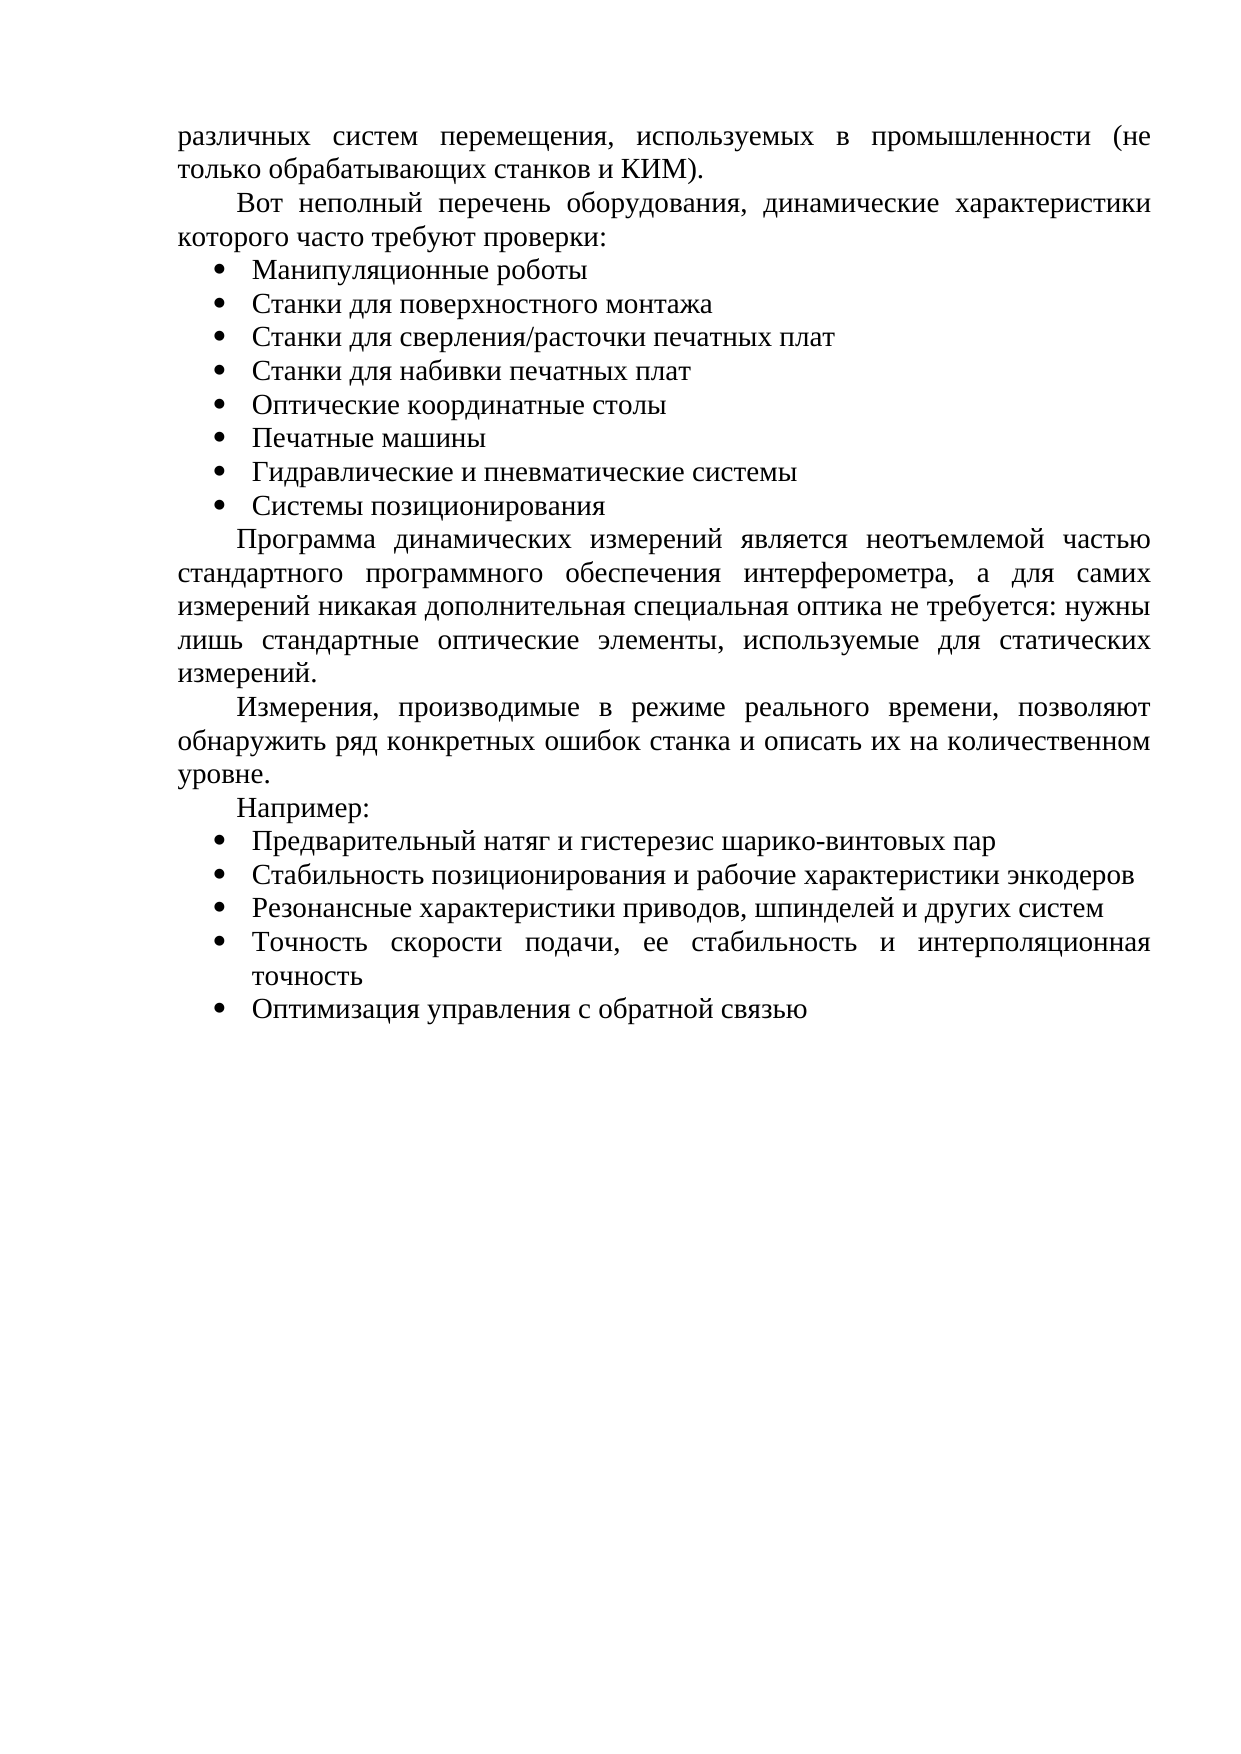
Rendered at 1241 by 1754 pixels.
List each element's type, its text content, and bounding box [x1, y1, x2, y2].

text Программа динамических измерений является неотъемлемой частью стандартного программного обеспечения интерферометра, а для самих измерений никакая дополнительная специальная оптика не требуется: нужны лишь стандартные оптические элементы, используемые для статических измерений. [177, 521, 1152, 689]
list Станки для поверхностного монтажа [214, 286, 1152, 319]
list Стабильность позиционирования и рабочие характеристики энкодеров [214, 857, 1152, 891]
text Например: [177, 790, 1152, 823]
list Оптические координатные столы [214, 387, 1152, 421]
text Вот неполный перечень оборудования, динамические характеристики которого часто требуют проверки: [177, 185, 1152, 252]
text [177, 118, 1152, 185]
list Манипуляционные роботы [214, 252, 1152, 286]
list Резонансные характеристики приводов, шпинделей и других систем [214, 891, 1152, 924]
list Гидравлические и пневматические системы [214, 454, 1152, 488]
text Измерения, производимые в режиме реального времени, позволяют обнаружить ряд конкретных ошибок станка и описать их на количественном уровне. [177, 689, 1152, 790]
list Предварительный натяг и гистерезис шарико-винтовых пар [214, 823, 1152, 857]
list Станки для набивки печатных плат [214, 353, 1152, 387]
list Станки для сверления/расточки печатных плат [214, 319, 1152, 353]
list Оптимизация управления с обратной связью [214, 991, 1152, 1025]
list Точность скорости подачи, ее стабильность и интерполяционная точность [214, 924, 1152, 991]
list Печатные машины [214, 421, 1152, 454]
list Системы позиционирования [214, 488, 1152, 521]
